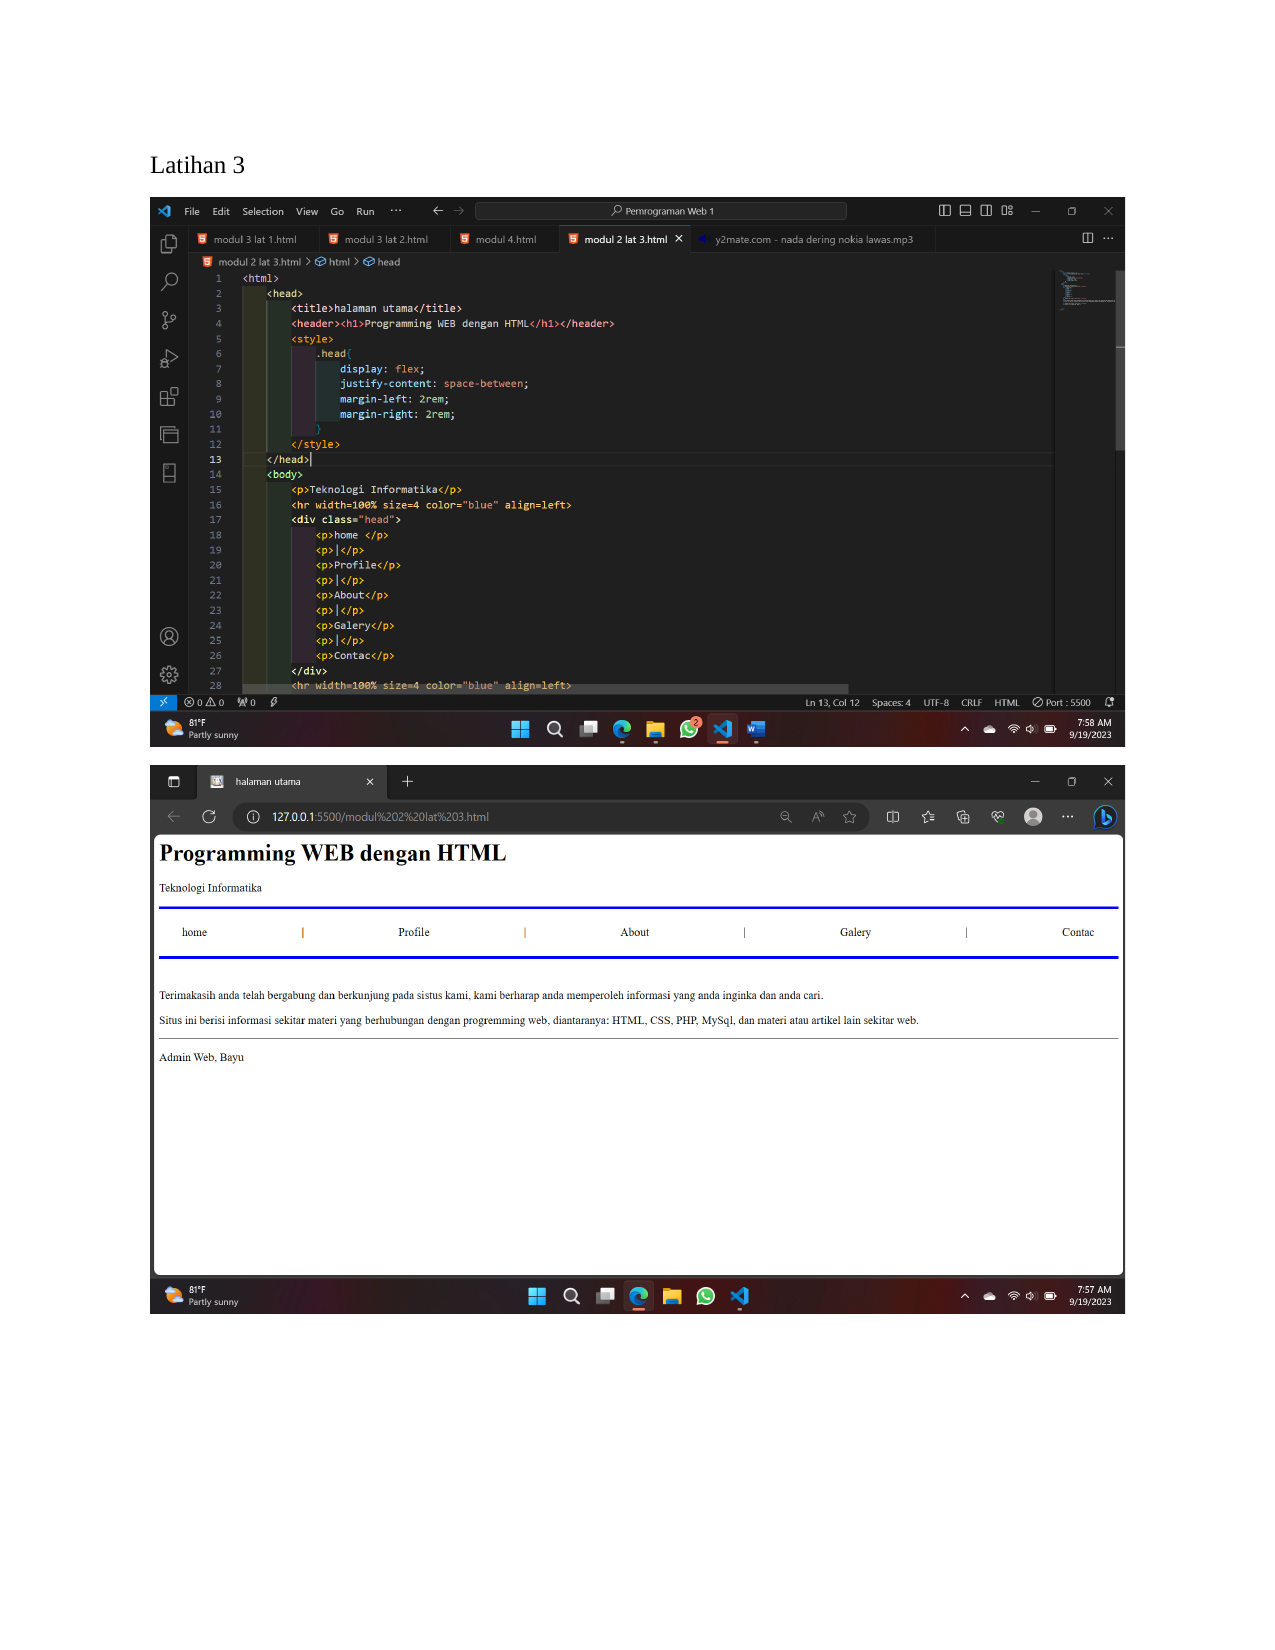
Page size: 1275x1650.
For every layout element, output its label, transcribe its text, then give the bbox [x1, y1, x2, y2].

picture [150, 765, 1125, 1314]
picture [150, 197, 1125, 747]
text Latihan 3 [150, 150, 1125, 179]
